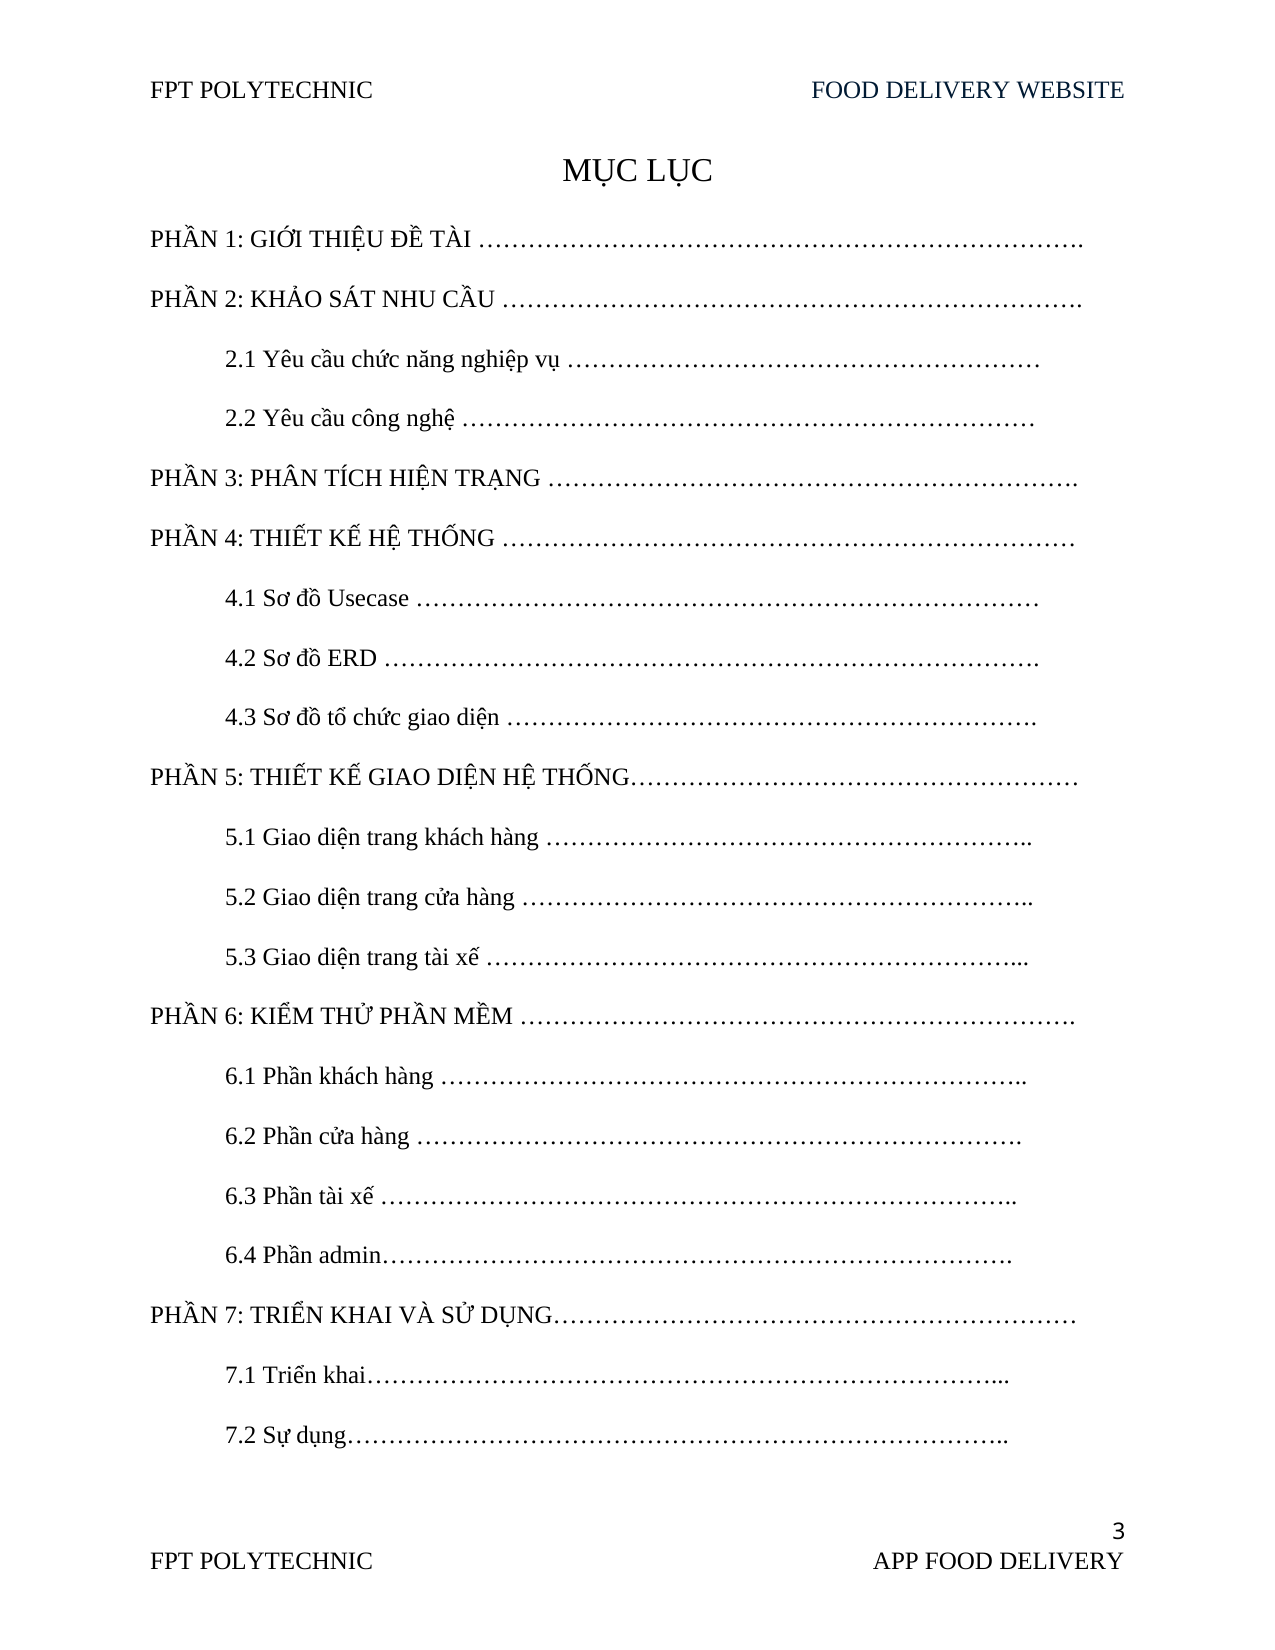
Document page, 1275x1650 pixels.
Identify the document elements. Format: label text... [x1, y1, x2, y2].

text 4.3 Sơ đồ tổ chức giao diện ………………………………………………………. [150, 702, 1125, 731]
text 7.2 Sự dụng…………………………………………………………………….. [150, 1420, 1125, 1449]
text 6.1 Phần khách hàng …………………………………………………………….. [150, 1061, 1125, 1090]
text PHẦN 3: PHÂN TÍCH HIỆN TRẠNG ………………………………………………………. [150, 463, 1125, 492]
text MỤC LỤC [150, 150, 1125, 188]
text 2.1 Yêu cầu chức năng nghiệp vụ ………………………………………………… [150, 344, 1125, 372]
text 6.3 Phần tài xế ………………………………………………………………….. [150, 1181, 1125, 1209]
text 5.3 Giao diện trang tài xế ………………………………………………………... [150, 942, 1125, 970]
text PHẦN 2: KHẢO SÁT NHU CẦU ……………………………………………………………. [150, 284, 1125, 313]
text 5.1 Giao diện trang khách hàng ………………………………………………….. [150, 822, 1125, 851]
text PHẦN 6: KIỂM THỬ PHẦN MỀM …………………………………………………………. [150, 1001, 1125, 1030]
text PHẦN 5: THIẾT KẾ GIAO DIỆN HỆ THỐNG……………………………………………… [150, 762, 1125, 791]
text 2.2 Yêu cầu công nghệ …………………………………………………………… [150, 403, 1125, 432]
text 7.1 Triển khai…………………………………………………………………... [150, 1360, 1125, 1389]
text 6.2 Phần cửa hàng ………………………………………………………………. [150, 1121, 1125, 1150]
text 4.1 Sơ đồ Usecase ………………………………………………………………… [150, 583, 1125, 612]
text PHẦN 1: GIỚI THIỆU ĐỀ TÀI ………………………………………………………………. [150, 224, 1125, 253]
text 6.4 Phần admin…………………………………………………………………. [150, 1241, 1125, 1269]
text 5.2 Giao diện trang cửa hàng …………………………………………………….. [150, 882, 1125, 911]
text 4.2 Sơ đồ ERD ……………………………………………………………………. [150, 643, 1125, 671]
text PHẦN 7: TRIỂN KHAI VÀ SỬ DỤNG……………………………………………………… [150, 1300, 1125, 1329]
text PHẦN 4: THIẾT KẾ HỆ THỐNG …………………………………………………………… [150, 523, 1125, 552]
